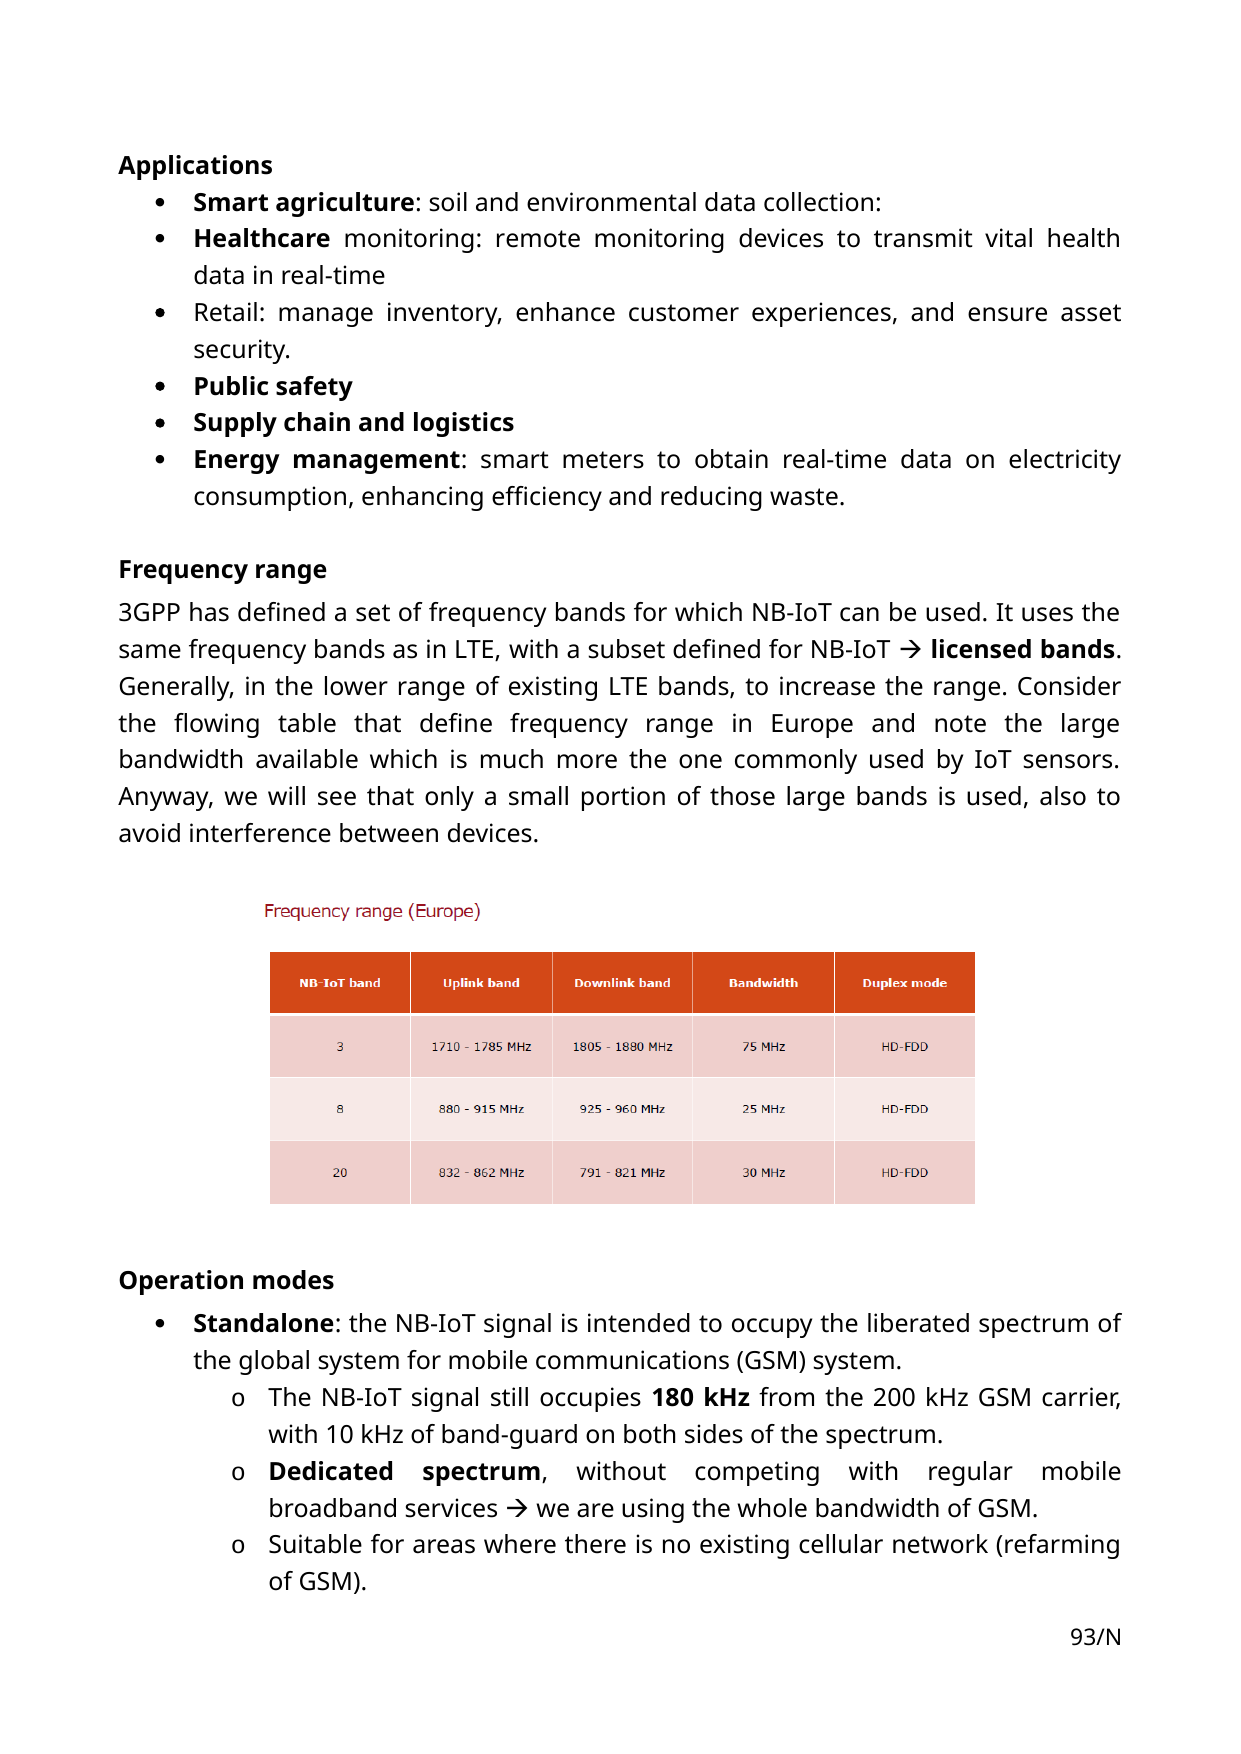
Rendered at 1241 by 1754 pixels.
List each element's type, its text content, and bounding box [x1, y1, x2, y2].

list The NB-IoT signal still occupies 180 kHz from the 200 kHz GSM carrier, with 10 kHz of band-guard on both sides of the spectrum. [231, 1379, 1122, 1451]
list Healthcare monitoring: remote monitoring devices to transmit vital health data in real-time [156, 221, 1122, 292]
list Public safety [156, 368, 1122, 402]
list Supply chain and logistics [156, 405, 1122, 439]
list Dedicated spectrum, without competing with regular mobile broadband services we are using the whole bandwidth of GSM. [231, 1453, 1122, 1524]
text Applications [118, 148, 1122, 182]
text Operation modes [118, 1263, 1122, 1297]
list Retail: manage inventory, enhance customer experiences, and ensure asset security. [156, 295, 1122, 366]
text 3GPP has defined a set of frequency bands for which NB-IoT can be used. It uses the same frequency bands as in LTE, with a subset defined for NB-IoT licensed bands. Generally, in the lower range of existing LTE bands, to increase the range. Consider the flowing table that define frequency range in Europe and note the large bandwidth available which is much more the one commonly used by IoT sensors. Anyway, we will see that only a small portion of those large bands is used, also to avoid interference between devices. [118, 595, 1122, 850]
list Suitable for areas where there is no existing cellular network (refarming of GSM). [231, 1527, 1122, 1598]
list Standalone: the NB-IoT signal is intended to occupy the liberated spectrum of the global system for mobile communications (GSM) system. [156, 1306, 1122, 1377]
list Energy management: smart meters to obtain real-time data on electricity consumption, enhancing efficiency and reducing waste. [156, 442, 1122, 513]
text Frequency range [118, 552, 1122, 586]
picture [244, 889, 996, 1224]
list Smart agriculture: soil and environmental data collection: [156, 184, 1122, 218]
